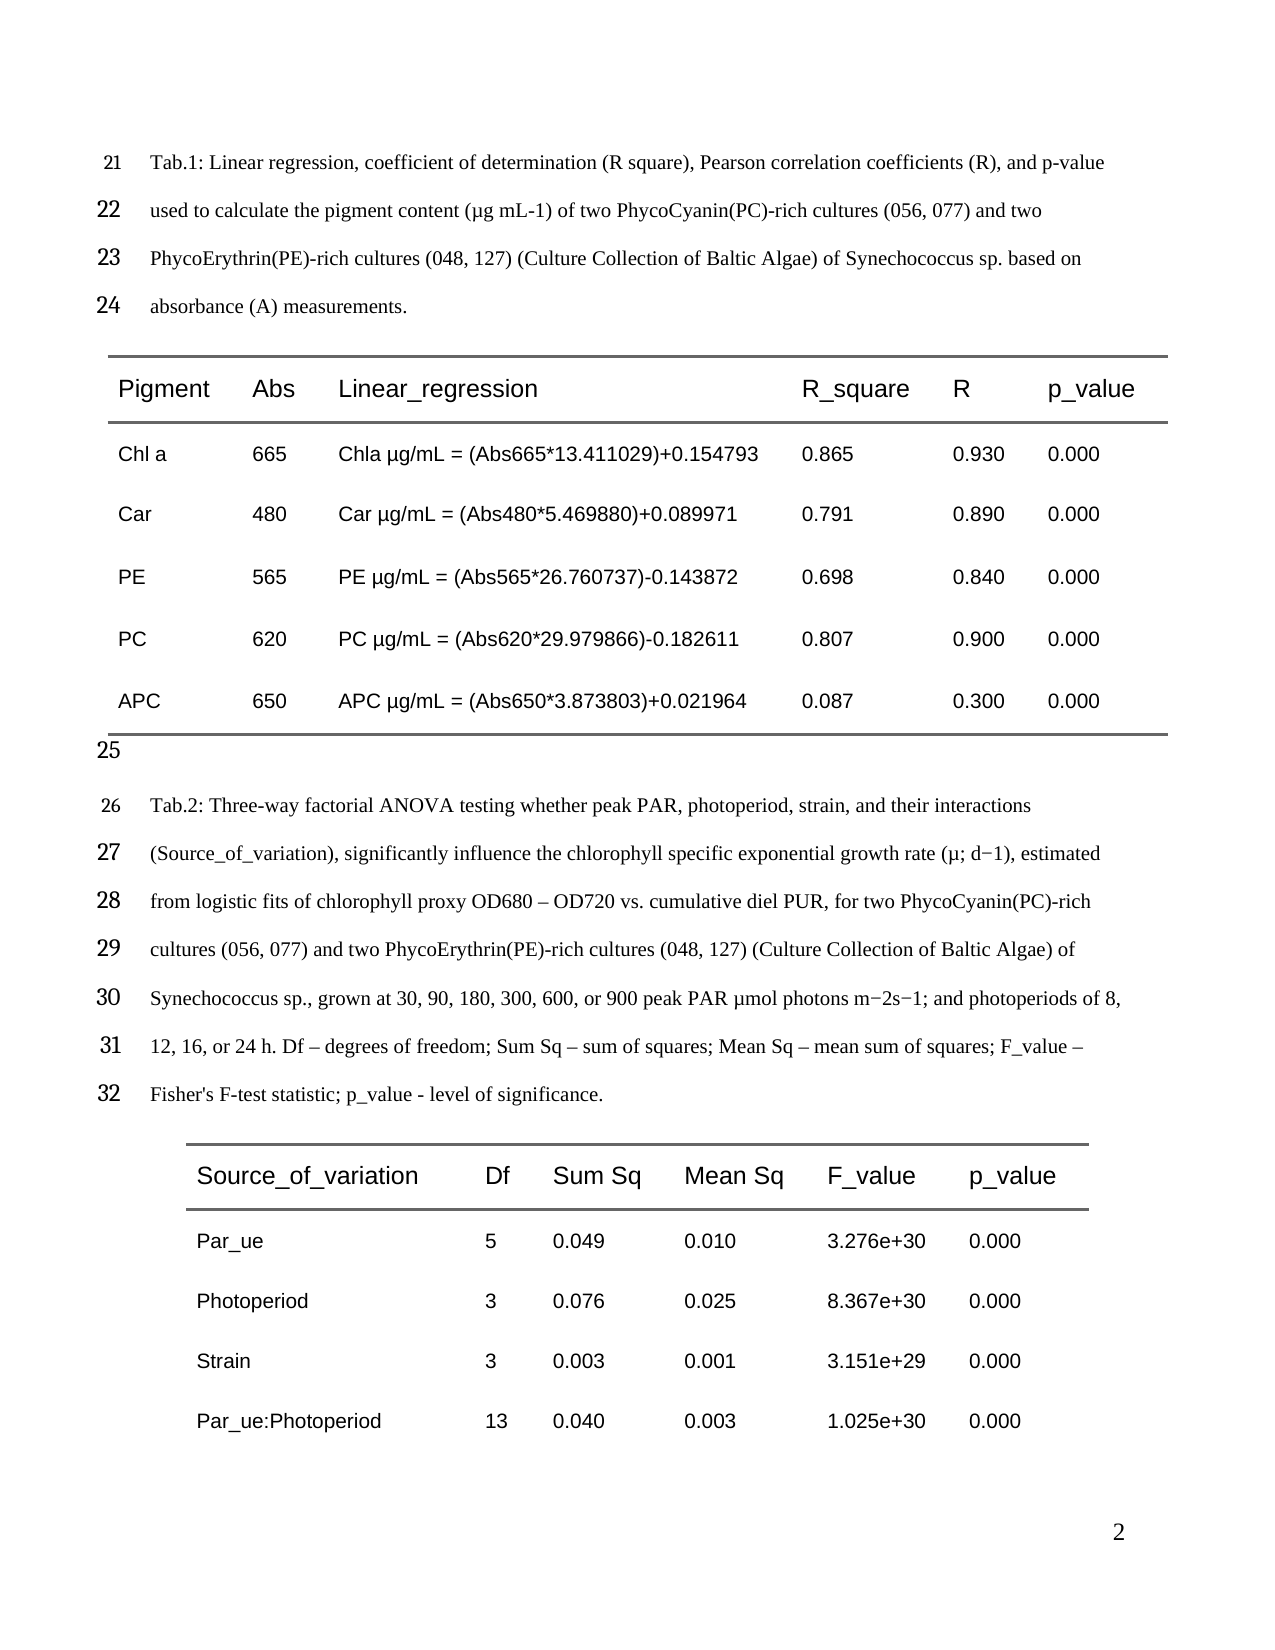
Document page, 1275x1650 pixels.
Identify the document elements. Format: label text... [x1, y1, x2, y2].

table_cell APC µg/mL = (Abs650*3.873803)+0.021964 [328, 670, 791, 732]
table_cell 0.010 [674, 1211, 817, 1270]
table_cell PC [108, 608, 242, 670]
table_cell Strain [186, 1332, 474, 1390]
table_cell 0.300 [942, 670, 1037, 732]
table_cell 3.151e+29 [817, 1332, 958, 1390]
text Tab.1: Linear regression, coefficient of determination (R square), Pearson correlation coefficients (R), and p-value used to calculate the pigment content (µg mL-1) of two PhycoCyanin(PC)-rich cultures (056, 077) and two PhycoErythrin(PE)-rich cultures (048, 127) (Culture Collection of Baltic Algae) of Synechococcus sp. based on absorbance (A) measurements. [150, 150, 1125, 318]
table_cell 0.865 [791, 424, 942, 483]
table_header Abs [242, 358, 328, 421]
table_cell 565 [242, 546, 328, 608]
table_cell PC µg/mL = (Abs620*29.979866)-0.182611 [328, 608, 791, 670]
table_header R [942, 358, 1037, 421]
table_cell 0.698 [791, 546, 942, 608]
text Tab.2: Three-way factorial ANOVA testing whether peak PAR, photoperiod, strain, and their interactions (Source_of_variation), significantly influence the chlorophyll specific exponential growth rate (µ; d−1), estimated from logistic fits of chlorophyll proxy OD680 – OD720 vs. cumulative diel PUR, for two PhycoCyanin(PC)-rich cultures (056, 077) and two PhycoErythrin(PE)-rich cultures (048, 127) (Culture Collection of Baltic Algae) of Synechococcus sp., grown at 30, 90, 180, 300, 600, or 900 peak PAR µmol photons m−2s−1; and photoperiods of 8, 12, 16, or 24 h. Df – degrees of freedom; Sum Sq – sum of squares; Mean Sq – mean sum of squares; F_value – Fisher's F-test statistic; p_value - level of significance. [150, 793, 1125, 1106]
table_cell Car µg/mL = (Abs480*5.469880)+0.089971 [328, 483, 791, 546]
table_cell 3 [474, 1332, 542, 1390]
table_cell 0.000 [1037, 608, 1168, 670]
table_cell 0.076 [542, 1270, 674, 1332]
table_header p_value [1037, 358, 1168, 421]
table_header Sum Sq [542, 1146, 674, 1208]
table_header Source_of_variation [186, 1146, 474, 1208]
table_cell 0.000 [959, 1332, 1089, 1390]
table_header R_square [791, 358, 942, 421]
table_cell 0.000 [1037, 483, 1168, 546]
table_cell 1.025e+30 [817, 1390, 958, 1452]
table_cell 0.930 [942, 424, 1037, 483]
table_cell 0.000 [959, 1390, 1089, 1452]
table_cell 0.003 [674, 1390, 817, 1452]
table_cell 5 [474, 1211, 542, 1270]
table_cell 0.000 [1037, 546, 1168, 608]
table_cell 13 [474, 1390, 542, 1452]
table_cell 8.367e+30 [817, 1270, 958, 1332]
table_cell 665 [242, 424, 328, 483]
table_cell 0.791 [791, 483, 942, 546]
table_cell 480 [242, 483, 328, 546]
table_cell Chla µg/mL = (Abs665*13.411029)+0.154793 [328, 424, 791, 483]
table_cell Chl a [108, 424, 242, 483]
table_cell Car [108, 483, 242, 546]
table_cell 0.890 [942, 483, 1037, 546]
table_cell 0.040 [542, 1390, 674, 1452]
table_cell 0.003 [542, 1332, 674, 1390]
table_cell 620 [242, 608, 328, 670]
table_cell PE µg/mL = (Abs565*26.760737)-0.143872 [328, 546, 791, 608]
table_cell Par_ue:Photoperiod [186, 1390, 474, 1452]
table_cell 3.276e+30 [817, 1211, 958, 1270]
table_cell Par_ue [186, 1211, 474, 1270]
table_cell 0.807 [791, 608, 942, 670]
table_cell 0.000 [1037, 670, 1168, 732]
table_header Linear_regression [328, 358, 791, 421]
table_cell 0.025 [674, 1270, 817, 1332]
table_header Pigment [108, 358, 242, 421]
table_header F_value [817, 1146, 958, 1208]
table_cell 0.840 [942, 546, 1037, 608]
table_header Mean Sq [674, 1146, 817, 1208]
table_cell PE [108, 546, 242, 608]
table_cell Photoperiod [186, 1270, 474, 1332]
table_cell 0.000 [959, 1211, 1089, 1270]
table_cell 0.900 [942, 608, 1037, 670]
table_cell 0.000 [959, 1270, 1089, 1332]
table_cell 0.000 [1037, 424, 1168, 483]
table_header p_value [959, 1146, 1089, 1208]
table_cell 3 [474, 1270, 542, 1332]
table_cell 650 [242, 670, 328, 732]
table_cell 0.087 [791, 670, 942, 732]
table_cell 0.049 [542, 1211, 674, 1270]
table_cell APC [108, 670, 242, 732]
table_header Df [474, 1146, 542, 1208]
table_cell 0.001 [674, 1332, 817, 1390]
